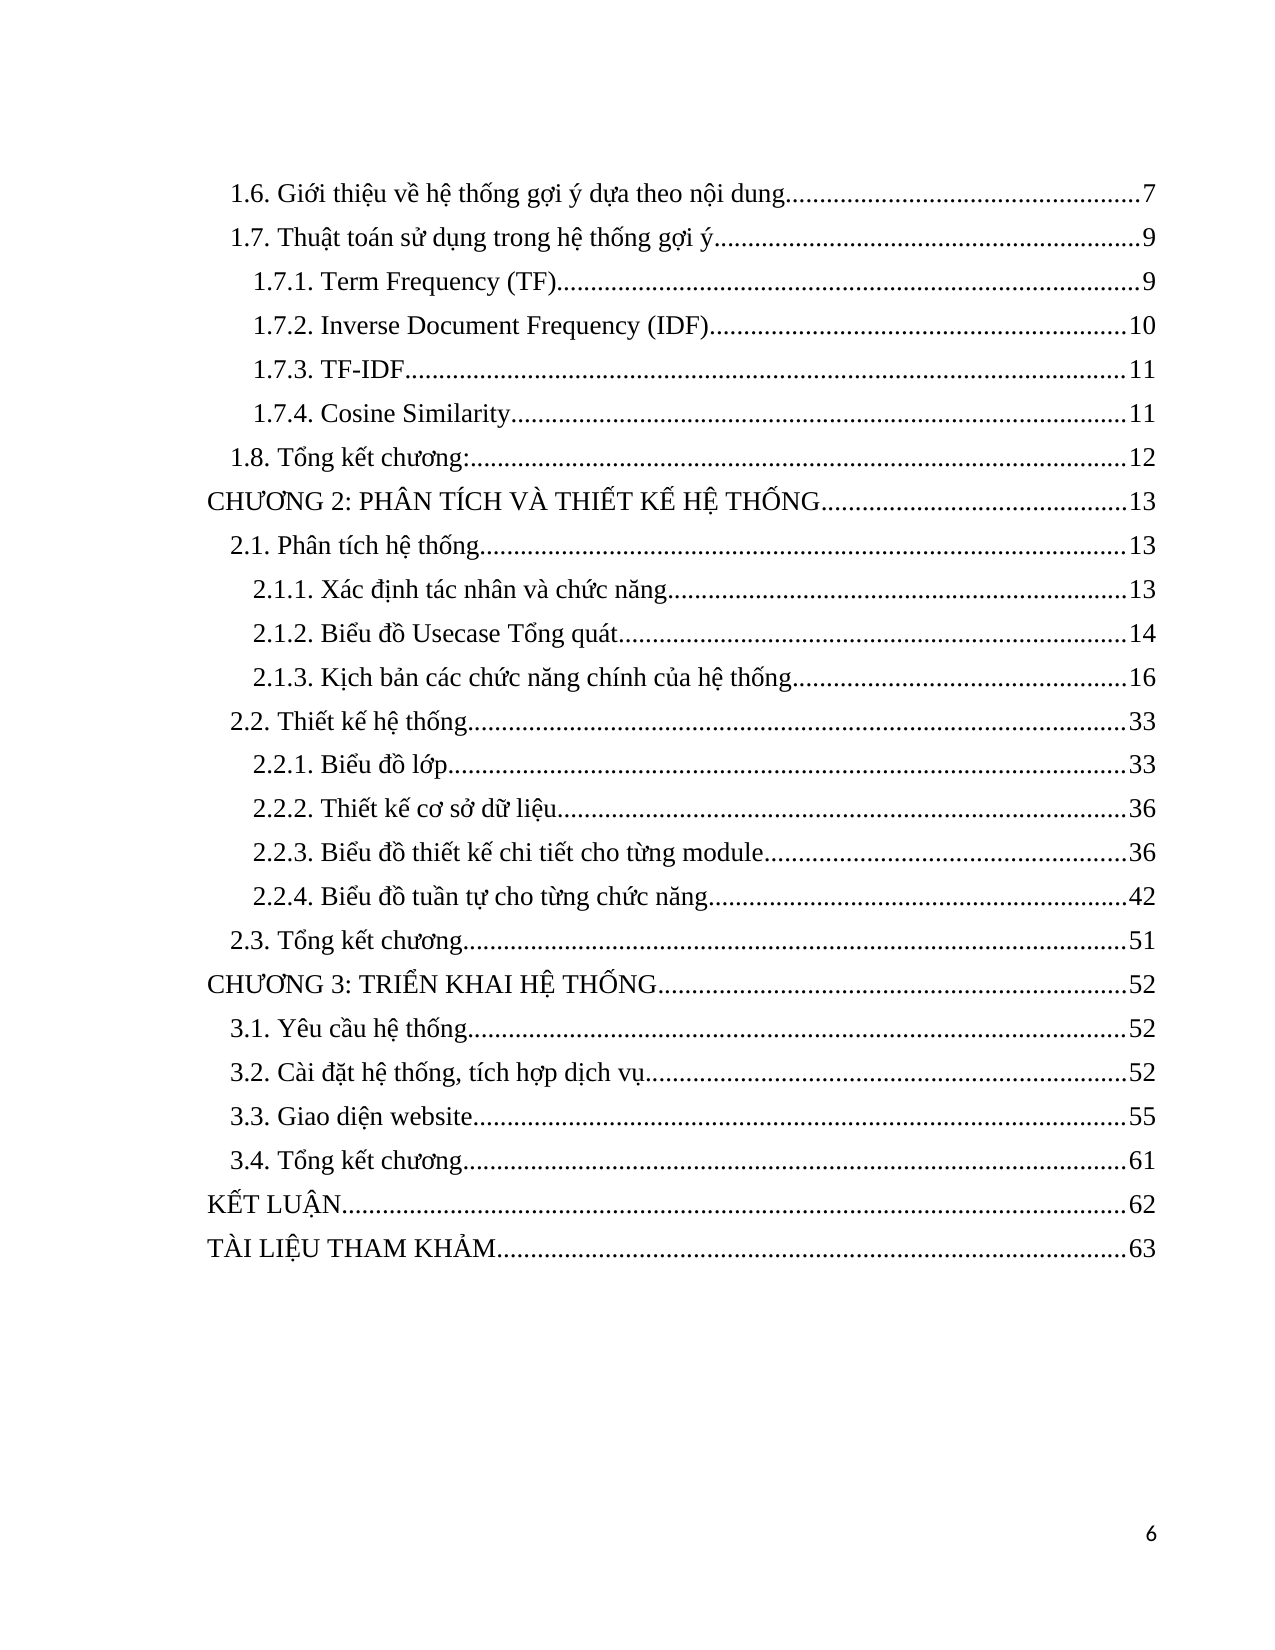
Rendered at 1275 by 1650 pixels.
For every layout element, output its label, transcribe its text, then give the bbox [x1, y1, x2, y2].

text 1.6. Giới thiệu về hệ thống gợi ý dựa theo nội dung 7 [230, 177, 1157, 208]
text 2.2.2. Thiết kế cơ sở dữ liệu 36 [253, 793, 1157, 824]
text CHƯƠNG 3: TRIỂN KHAI HỆ THỐNG 52 [207, 968, 1157, 999]
text 2.1.1. Xác định tác nhân và chức năng 13 [253, 573, 1157, 604]
text 2.2. Thiết kế hệ thống 33 [230, 705, 1157, 736]
text 1.7.3. TF-IDF 11 [253, 353, 1157, 384]
text 3.1. Yêu cầu hệ thống 52 [230, 1012, 1157, 1043]
text TÀI LIỆU THAM KHẢM 63 [207, 1232, 1157, 1263]
text 3.3. Giao diện website 55 [230, 1100, 1157, 1131]
text 1.7.2. Inverse Document Frequency (IDF) 10 [253, 309, 1157, 340]
text 2.1.3. Kịch bản các chức năng chính của hệ thống 16 [253, 661, 1157, 692]
text CHƯƠNG 2: PHÂN TÍCH VÀ THIẾT KẾ HỆ THỐNG 13 [207, 485, 1157, 516]
text 2.1.2. Biểu đồ Usecase Tổng quát 14 [253, 617, 1157, 648]
text KẾT LUẬN 62 [207, 1188, 1157, 1219]
text 2.3. Tổng kết chương 51 [230, 924, 1157, 956]
text 2.2.4. Biểu đồ tuần tự cho từng chức năng 42 [253, 881, 1157, 912]
text 2.2.1. Biểu đồ lớp 33 [253, 749, 1157, 780]
text 3.2. Cài đặt hệ thống, tích hợp dịch vụ 52 [230, 1056, 1157, 1087]
text 1.7. Thuật toán sử dụng trong hệ thống gợi ý 9 [230, 221, 1157, 252]
text 1.7.1. Term Frequency (TF) 9 [253, 265, 1157, 296]
text 3.4. Tổng kết chương 61 [230, 1144, 1157, 1175]
text 1.8. Tổng kết chương: 12 [230, 441, 1157, 472]
text 2.2.3. Biểu đồ thiết kế chi tiết cho từng module 36 [253, 837, 1157, 868]
text 2.1. Phân tích hệ thống 13 [230, 529, 1157, 560]
text 1.7.4. Cosine Similarity 11 [253, 397, 1157, 428]
